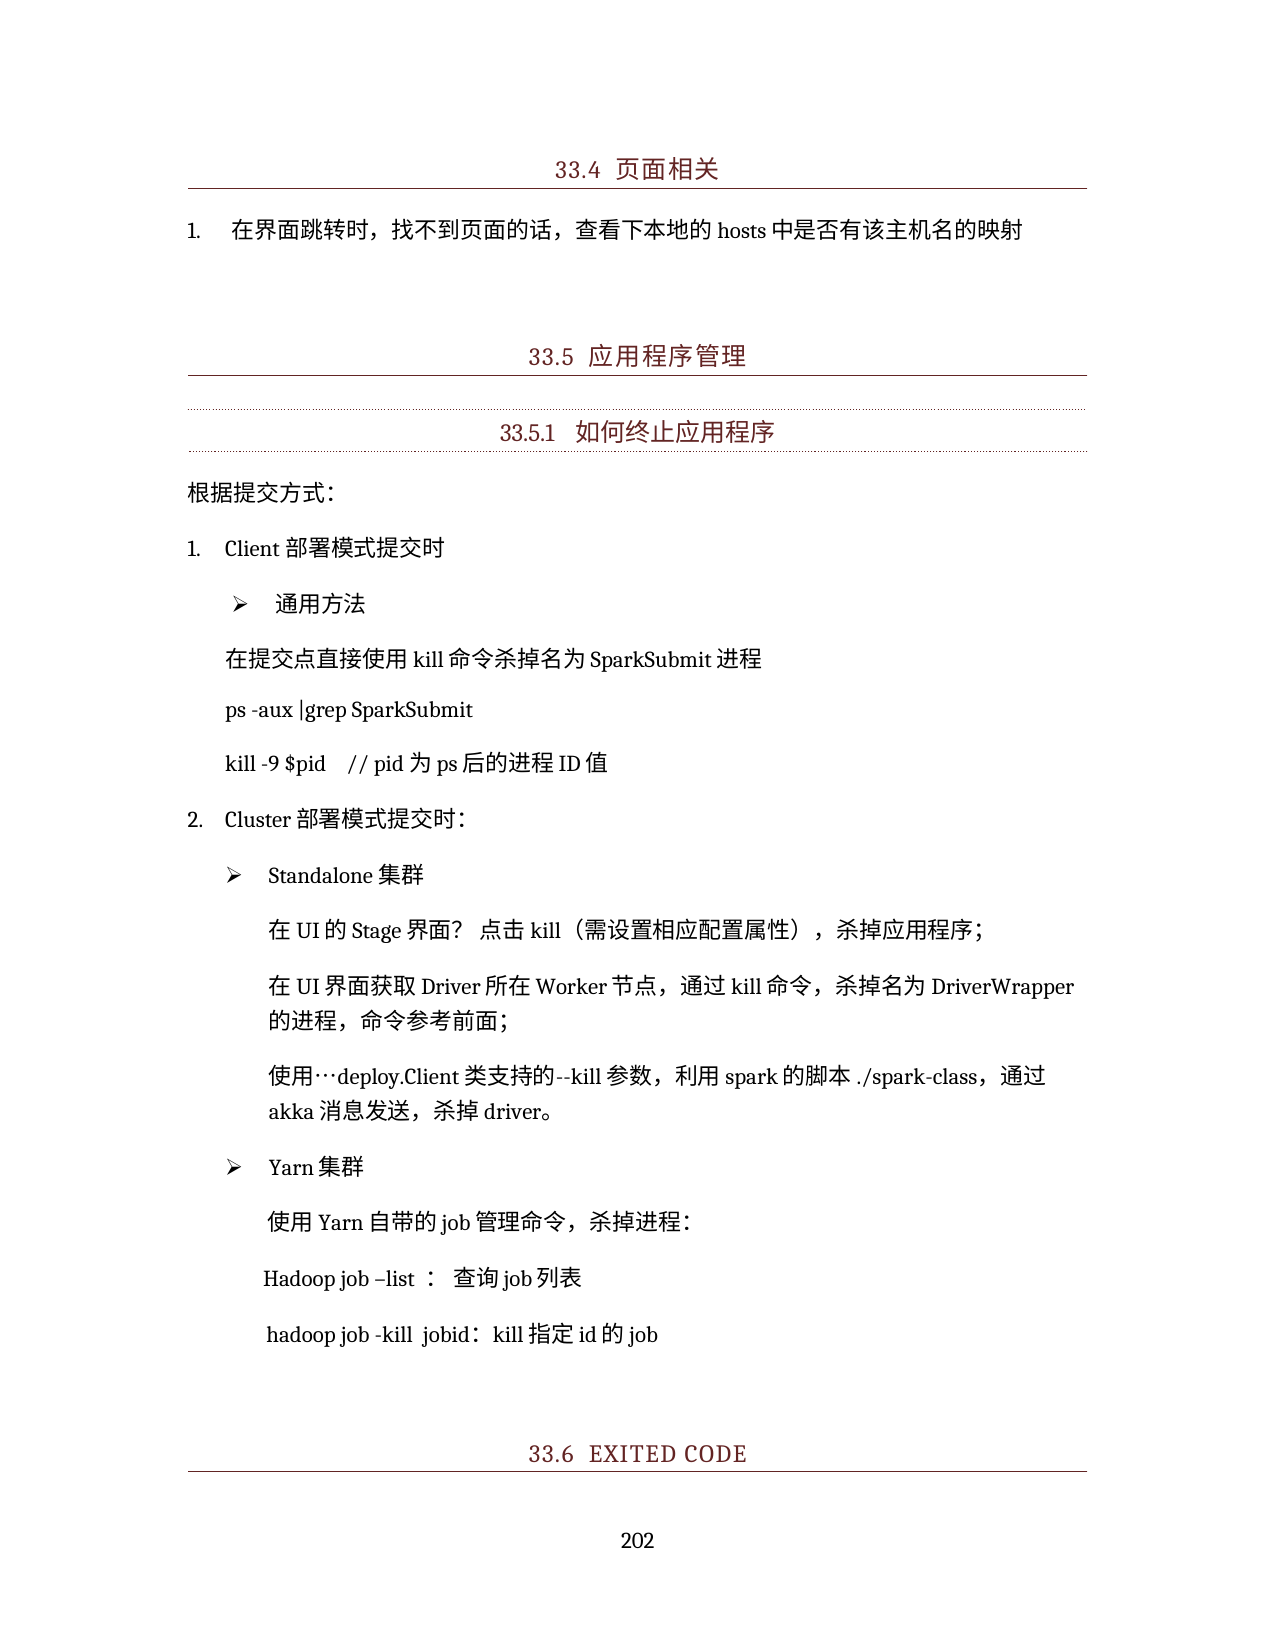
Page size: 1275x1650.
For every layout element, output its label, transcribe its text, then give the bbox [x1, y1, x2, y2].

list Client 部署模式提交时 [187, 530, 1087, 563]
list 通用方法 [231, 586, 1087, 619]
text 使用…deploy.Client类支持的--kill参数，利用spark的脚本 ./spark-class，通过akka消息发送，杀掉driver。 [269, 1058, 1087, 1126]
list 在界面跳转时，找不到页面的话，查看下本地的hosts中是否有该主机名的映射 [187, 212, 1087, 245]
text 在UI界面获取Driver所在Worker节点，通过kill命令，杀掉名为DriverWrapper的进程，命令参考前面； [269, 968, 1087, 1036]
text hadoop job -kill jobid：kill指定id的job [187, 1316, 1087, 1349]
text 使用Yarn自带的job管理命令，杀掉进程： [187, 1204, 1087, 1237]
subtitle 页面相关 [187, 150, 1087, 189]
text 在UI的Stage界面？ 点击kill（需设置相应配置属性），杀掉应用程序； [269, 912, 1087, 945]
subtitle 如何终止应用程序 [187, 409, 1087, 452]
subtitle 应用程序管理 [187, 337, 1087, 376]
list Yarn集群 [225, 1149, 1087, 1182]
text 根据提交方式： [187, 474, 1087, 508]
text 在提交点直接使用kill命令杀掉名为SparkSubmit进程 [225, 641, 1087, 674]
text Hadoop job –list ： 查询job列表 [187, 1260, 1087, 1293]
text kill -9 $pid // pid 为ps后的进程ID值 [225, 745, 1087, 778]
list Cluster部署模式提交时： [187, 801, 1087, 834]
list Standalone 集群 [225, 857, 1087, 890]
subtitle Exited Code [187, 1440, 1087, 1472]
text ps -aux |grep SparkSubmit [225, 697, 1087, 723]
